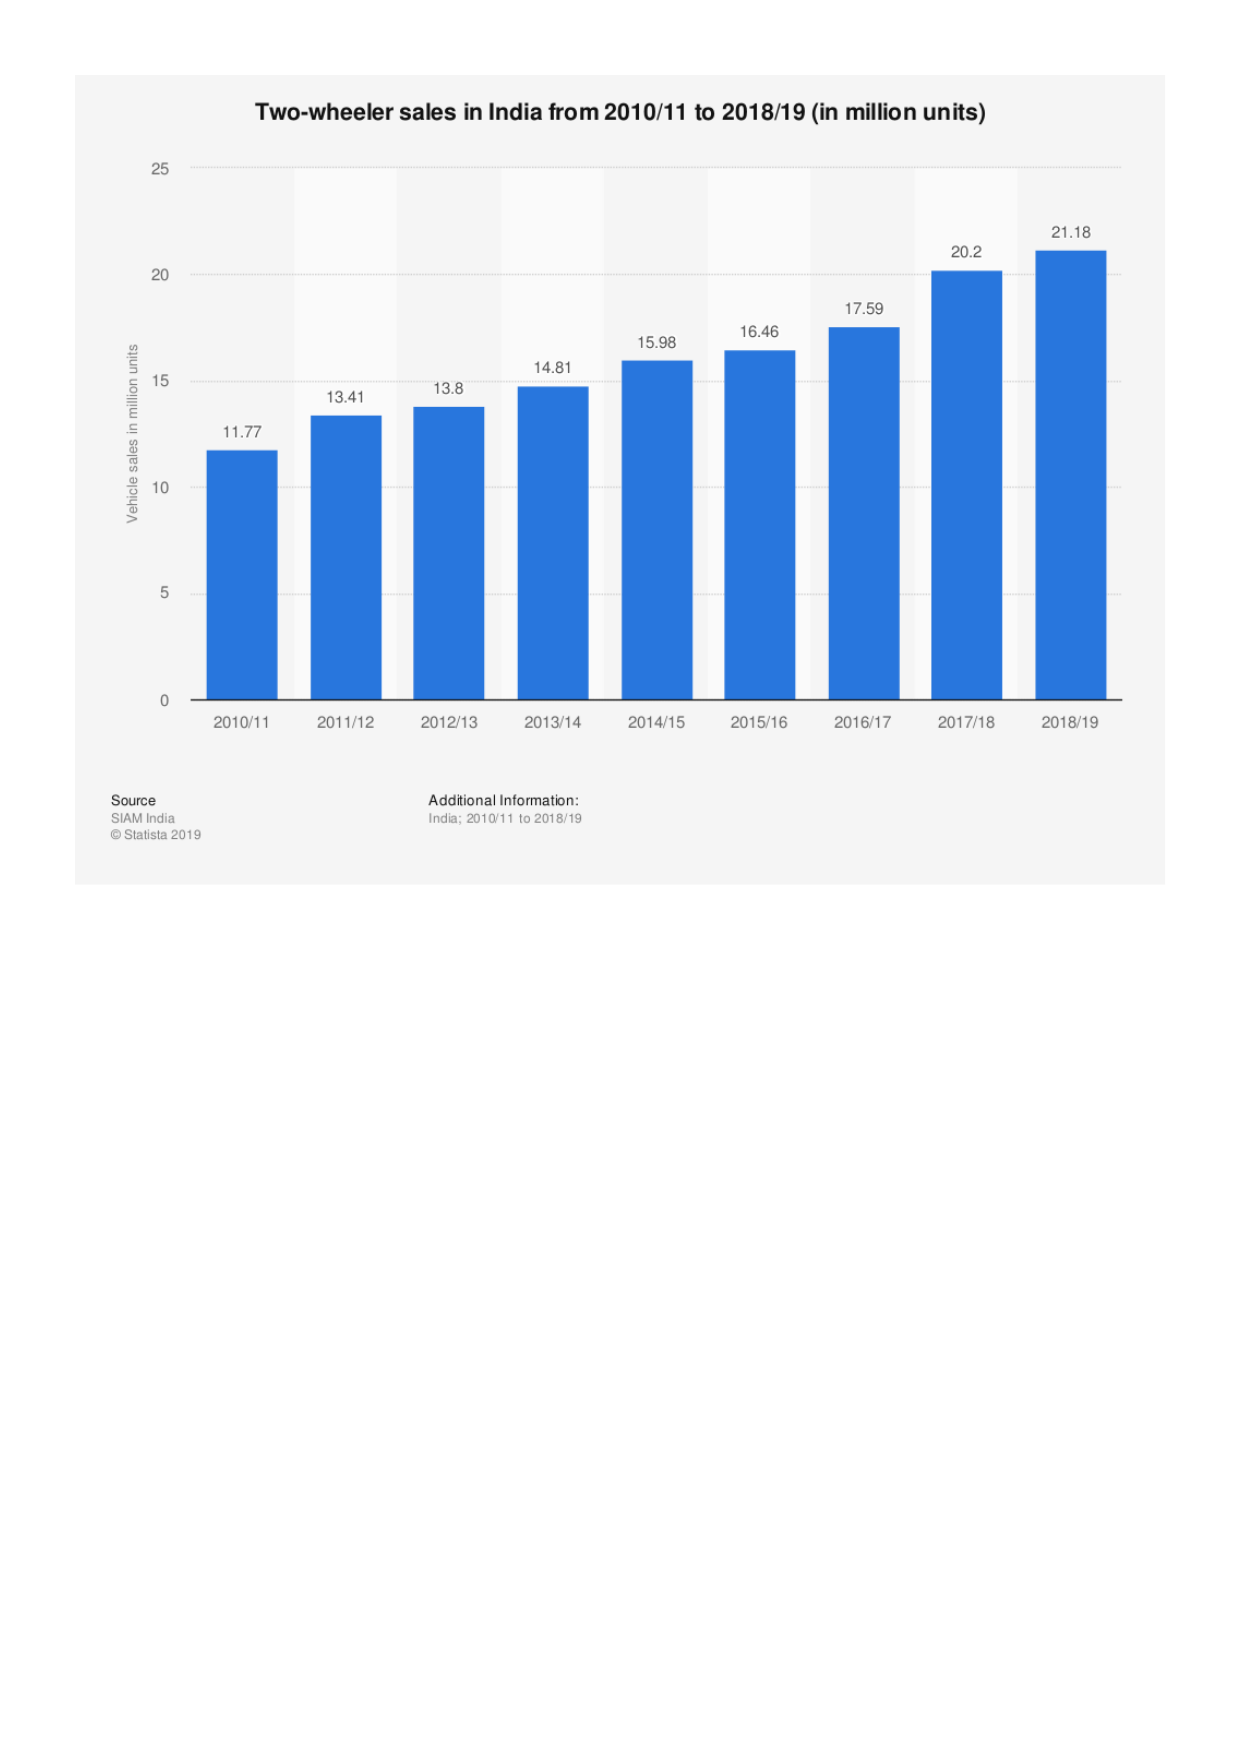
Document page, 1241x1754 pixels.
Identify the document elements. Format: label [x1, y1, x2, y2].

picture [75, 75, 1166, 885]
